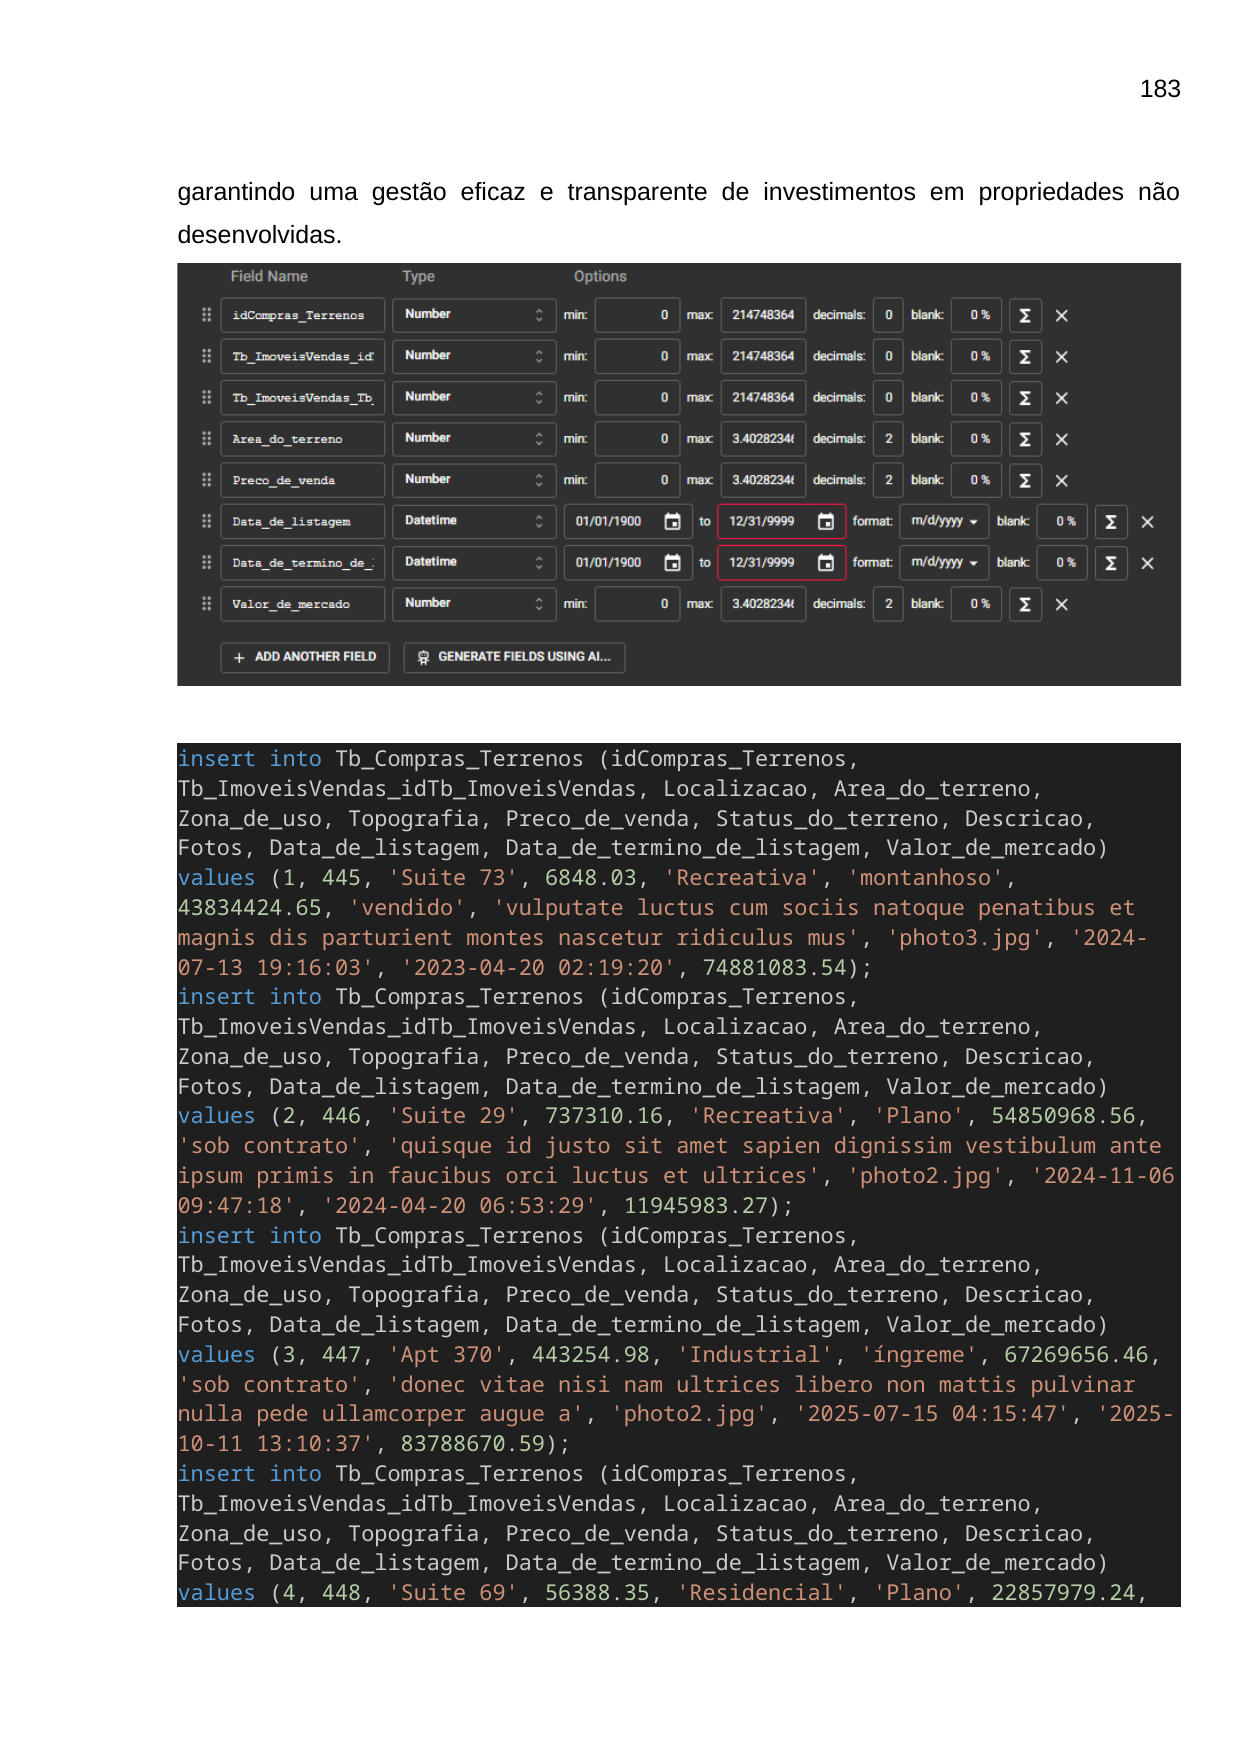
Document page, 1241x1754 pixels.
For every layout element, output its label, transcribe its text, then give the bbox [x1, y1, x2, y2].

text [177, 1458, 1181, 1607]
text insert into Tb_Compras_Terrenos (idCompras_Terrenos, Tb_ImoveisVendas_idTb_ImoveisVendas, Localizacao, Area_do_terreno, Zona_de_uso, Topografia, Preco_de_venda, Status_do_terreno, Descricao, Fotos, Data_de_listagem, Data_de_termino_de_listagem, Valor_de_mercado) values (1, 445, 'Suite 73', 6848.03, 'Recreativa', 'montanhoso', 43834424.65, 'vendido', 'vulputate luctus cum sociis natoque penatibus et magnis dis parturient montes nascetur ridiculus mus', 'photo3.jpg', '2024-07-13 19:16:03', '2023-04-20 02:19:20', 74881083.54); [177, 743, 1181, 981]
text insert into Tb_Compras_Terrenos (idCompras_Terrenos, Tb_ImoveisVendas_idTb_ImoveisVendas, Localizacao, Area_do_terreno, Zona_de_uso, Topografia, Preco_de_venda, Status_do_terreno, Descricao, Fotos, Data_de_listagem, Data_de_termino_de_listagem, Valor_de_mercado) values (3, 447, 'Apt 370', 443254.98, 'Industrial', 'íngreme', 67269656.46, 'sob contrato', 'donec vitae nisi nam ultrices libero non mattis pulvinar nulla pede ullamcorper augue a', 'photo2.jpg', '2025-07-15 04:15:47', '2025-10-11 13:10:37', 83788670.59); [177, 1219, 1181, 1458]
text insert into Tb_Compras_Terrenos (idCompras_Terrenos, Tb_ImoveisVendas_idTb_ImoveisVendas, Localizacao, Area_do_terreno, Zona_de_uso, Topografia, Preco_de_venda, Status_do_terreno, Descricao, Fotos, Data_de_listagem, Data_de_termino_de_listagem, Valor_de_mercado) values (2, 446, 'Suite 29', 737310.16, 'Recreativa', 'Plano', 54850968.56, 'sob contrato', 'quisque id justo sit amet sapien dignissim vestibulum ante ipsum primis in faucibus orci luctus et ultrices', 'photo2.jpg', '2024-11-06 09:47:18', '2024-04-20 06:53:29', 11945983.27); [177, 981, 1181, 1219]
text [177, 177, 1181, 249]
picture [177, 263, 1182, 686]
